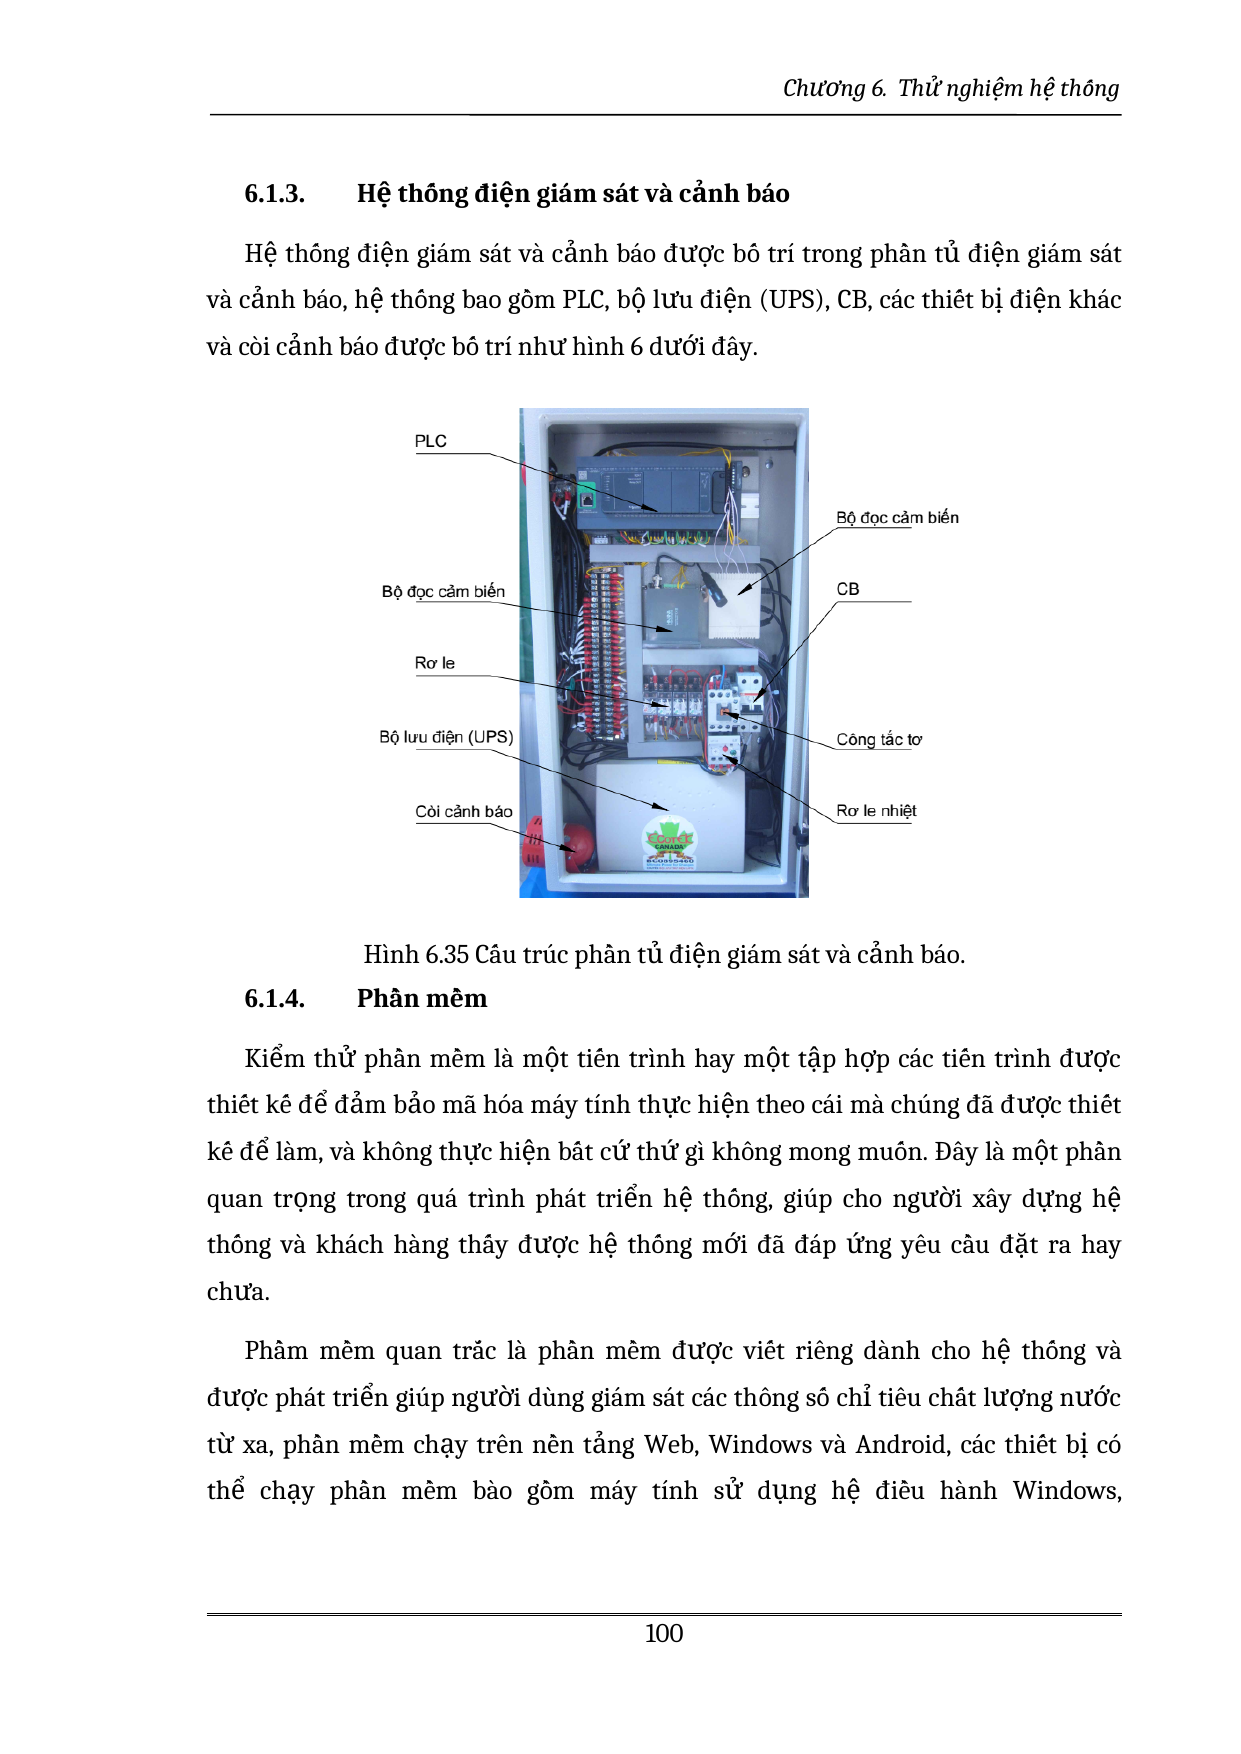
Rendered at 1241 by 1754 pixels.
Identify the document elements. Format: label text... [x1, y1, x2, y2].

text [207, 1335, 1122, 1507]
text Kiểm thử phần mềm là một tiến trình hay một tập hợp các tiến trình được thiết kế để đảm bảo mã hóa máy tính thực hiện theo cái mà chúng đã được thiết kế để làm, và không thực hiện bất cứ thứ gì không mong muốn. Đây là một phần quan trọng trong quá trình phát triển hệ thống, giúp cho người xây dựng hệ thống và khách hàng thấy được hệ thống mới đã đáp ứng yêu cầu đặt ra hay chưa. [207, 1043, 1122, 1307]
text Hệ thống điện giám sát và cảnh báo được bố trí trong phần tủ điện giám sát và cảnh báo, hệ thống bao gồm PLC, bộ lưu điện (UPS), CB, các thiết bị điện khác và còi cảnh báo được bố trí như hình 6 dưới đây. [207, 238, 1122, 362]
subtitle Hệ thống điện giám sát và cảnh báo [244, 177, 1122, 209]
subtitle Phần mềm [244, 982, 1122, 1014]
picture [367, 390, 962, 911]
